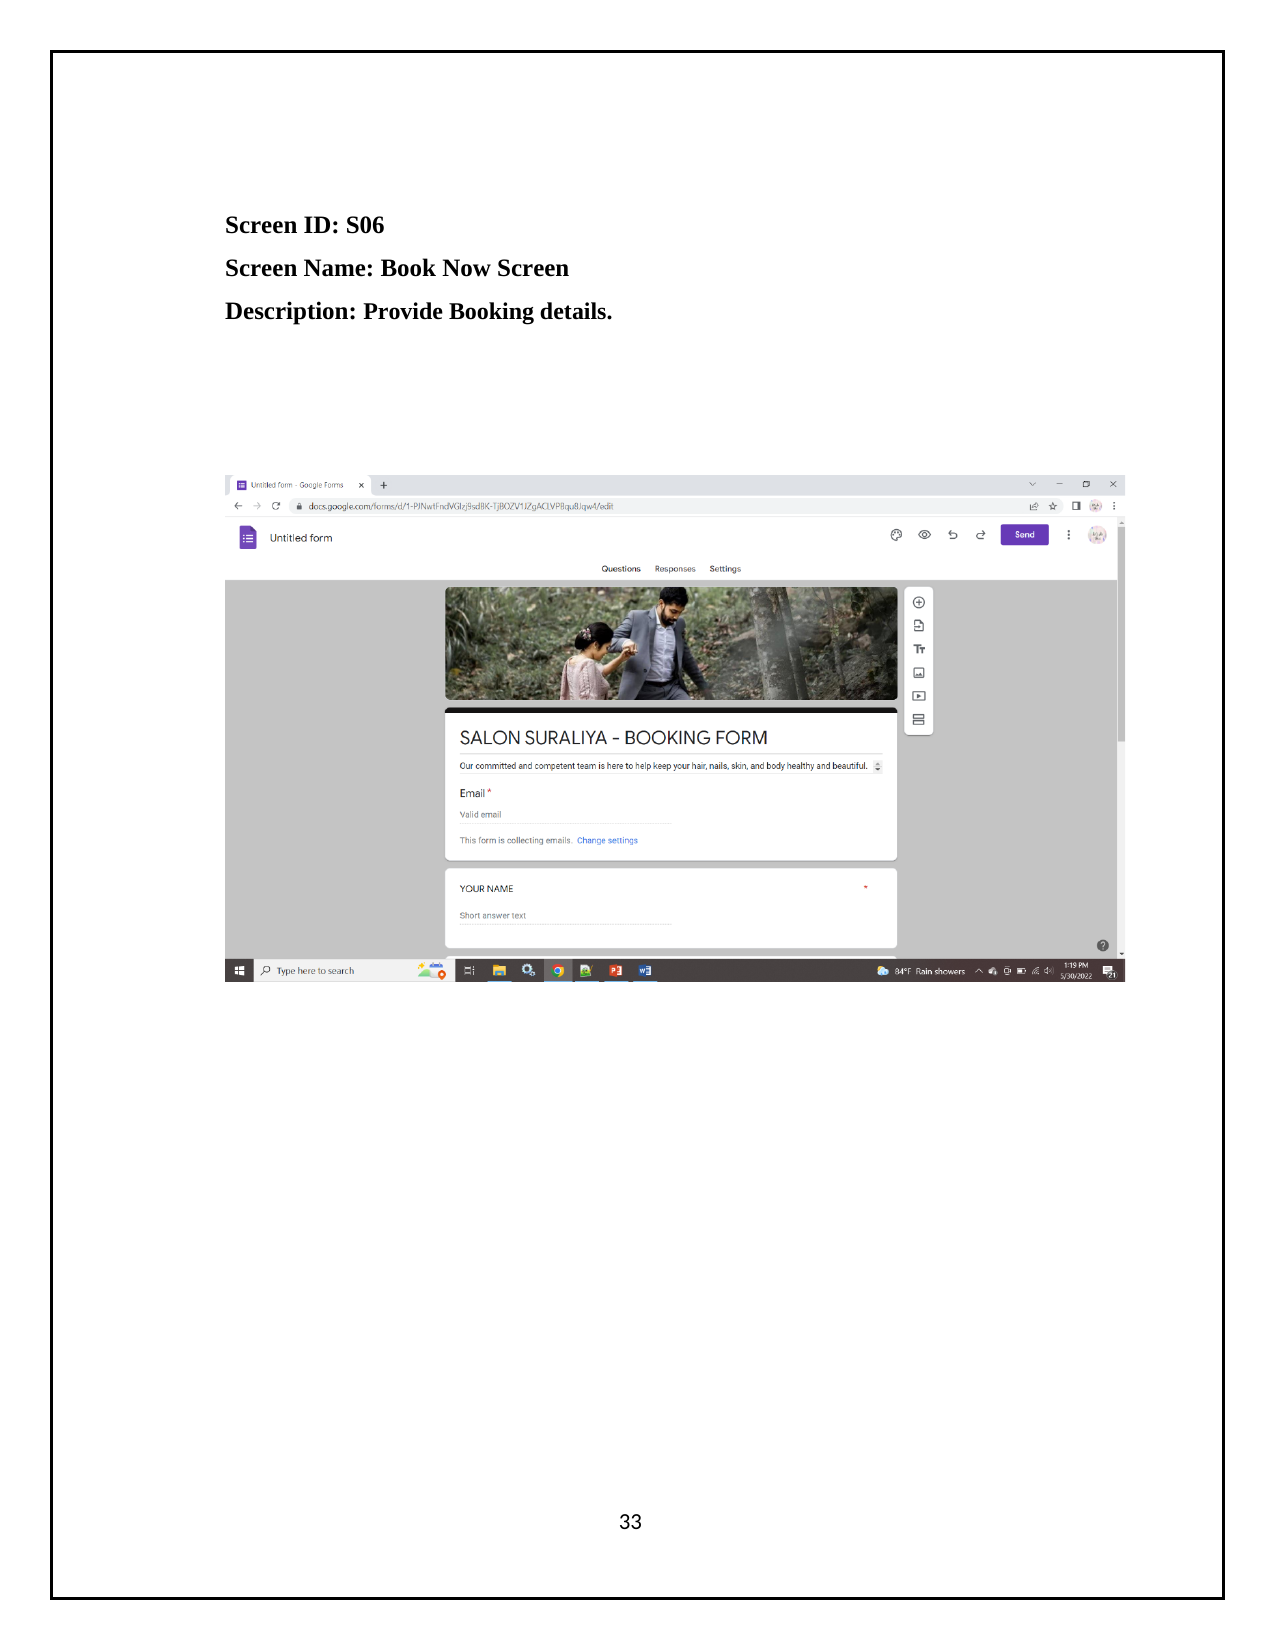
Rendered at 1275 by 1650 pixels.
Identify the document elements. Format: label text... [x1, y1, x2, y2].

text Screen Name: Book Now Screen [225, 253, 1125, 282]
picture [225, 475, 1125, 982]
text Screen ID: S06 [225, 210, 1125, 238]
text Description: Provide Booking details. [225, 296, 1125, 325]
